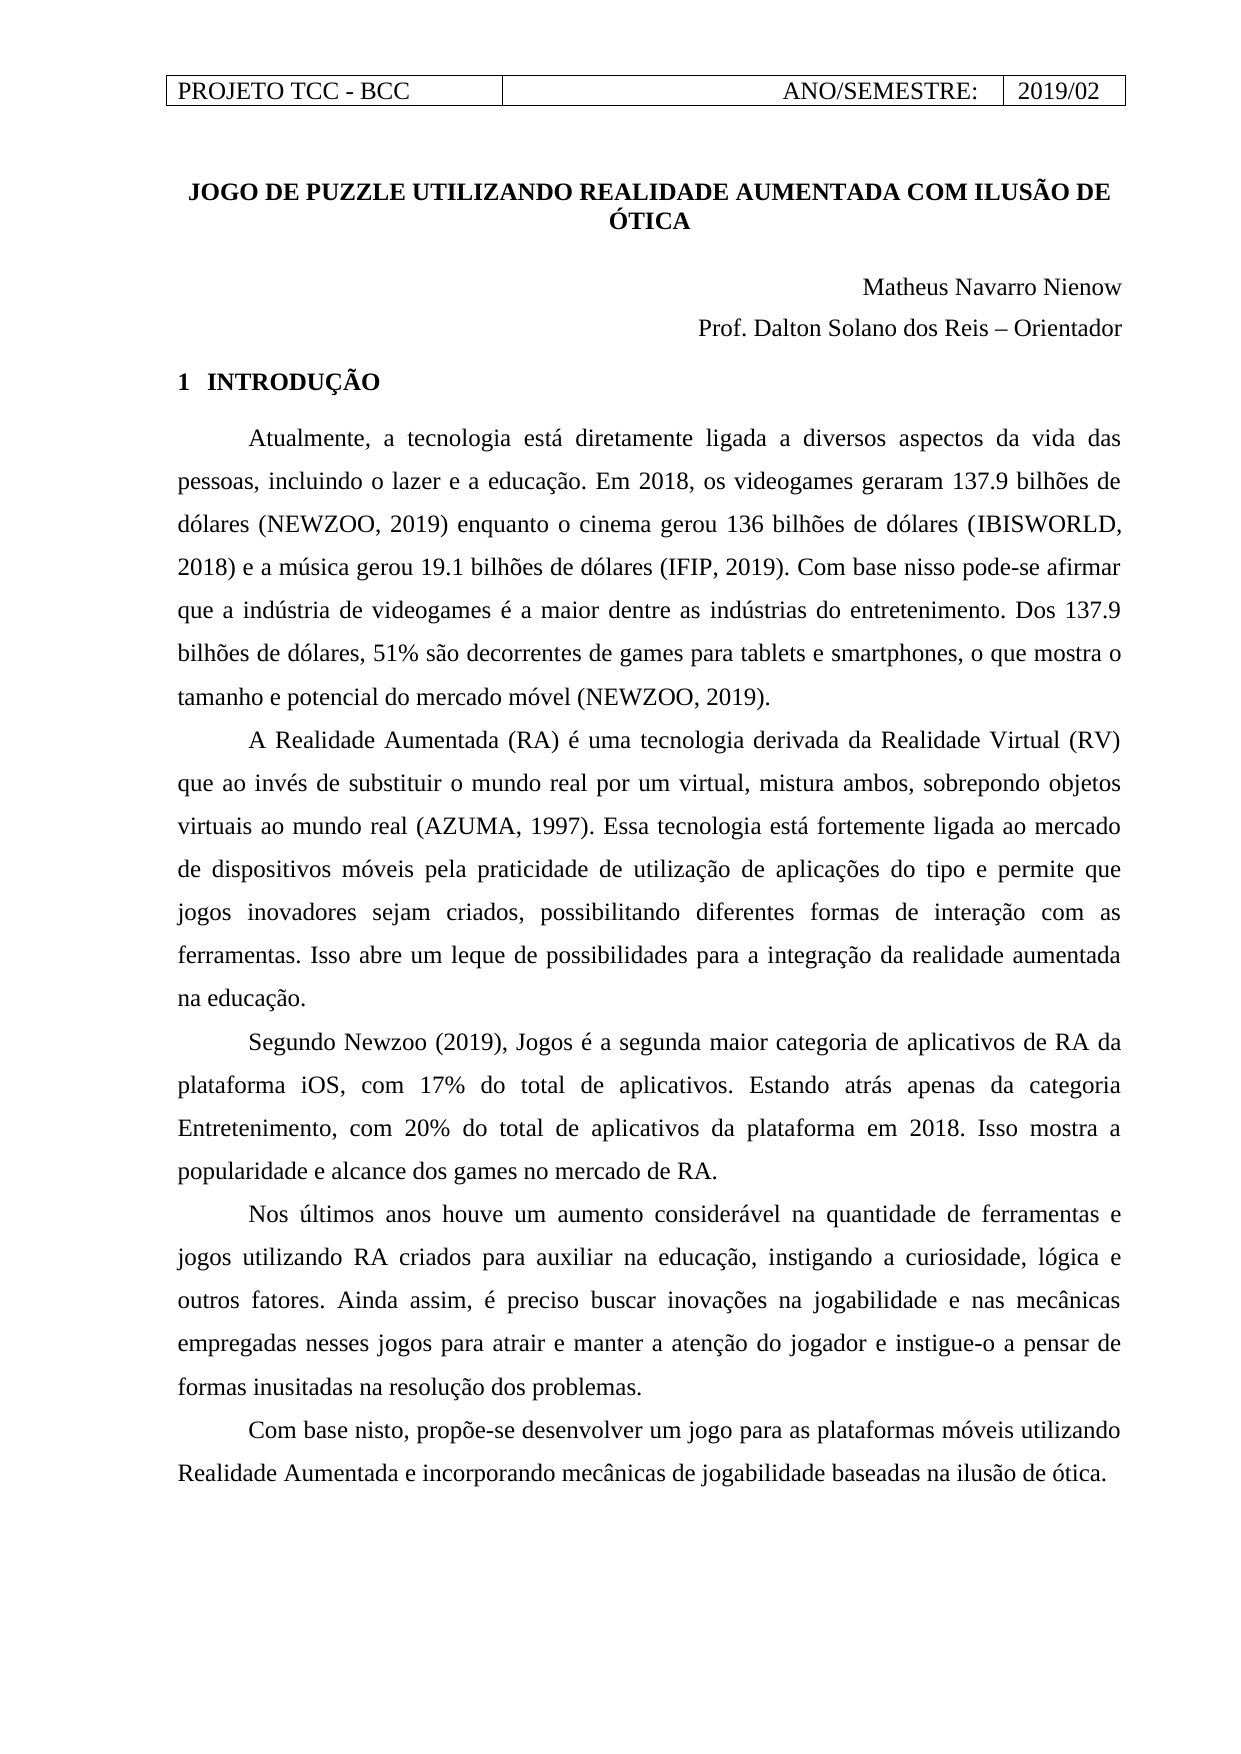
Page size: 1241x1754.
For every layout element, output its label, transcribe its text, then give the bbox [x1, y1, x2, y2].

text Nos últimos anos houve um aumento considerável na quantidade de ferramentas e jogos utilizando RA criados para auxiliar na educação, instigando a curiosidade, lógica e outros fatores. Ainda assim, é preciso buscar inovações na jogabilidade e nas mecânicas empregadas nesses jogos para atrair e manter a atenção do jogador e instigue-o a pensar de formas inusitadas na resolução dos problemas. [177, 1199, 1122, 1400]
text Atualmente, a tecnologia está diretamente ligada a diversos aspectos da vida das pessoas, incluindo o lazer e a educação. Em 2018, os videogames geraram 137.9 bilhões de dólares (NEWZOO, 2019) enquanto o cinema gerou 136 bilhões de dólares (IBISWORLD, 2018) e a música gerou 19.1 bilhões de dólares (IFIP, 2019). Com base nisso pode-se afirmar que a indústria de videogames é a maior dentre as indústrias do entretenimento. Dos 137.9 bilhões de dólares, 51% são decorrentes de games para tablets e smartphones, o que mostra o tamanho e potencial do mercado móvel (NEWZOO, 2019). [177, 423, 1122, 710]
subtitle Introdução [177, 367, 1122, 396]
text Segundo Newzoo (2019), Jogos é a segunda maior categoria de aplicativos de RA da plataforma iOS, com 17% do total de aplicativos. Estando atrás apenas da categoria Entretenimento, com 20% do total de aplicativos da plataforma em 2018. Isso mostra a popularidade e alcance dos games no mercado de RA. [177, 1027, 1122, 1185]
text Prof. Dalton Solano dos Reis – Orientador [177, 313, 1122, 342]
text Com base nisto, propõe-se desenvolver um jogo para as plataformas móveis utilizando Realidade Aumentada e incorporando mecânicas de jogabilidade baseadas na ilusão de ótica. [177, 1415, 1122, 1487]
text A Realidade Aumentada (RA) é uma tecnologia derivada da Realidade Virtual (RV) que ao invés de substituir o mundo real por um virtual, mistura ambos, sobrepondo objetos virtuais ao mundo real (AZUMA, 1997). Essa tecnologia está fortemente ligada ao mercado de dispositivos móveis pela praticidade de utilização de aplicações do tipo e permite que jogos inovadores sejam criados, possibilitando diferentes formas de interação com as ferramentas. Isso abre um leque de possibilidades para a integração da realidade aumentada na educação. [177, 725, 1122, 1012]
text Matheus Navarro Nienow [177, 272, 1122, 301]
text JOGO DE PUZZLE UTILIZANDO REALIDADE AUMENTADA COM ILUSÃO DE ÓTICA [177, 177, 1122, 235]
